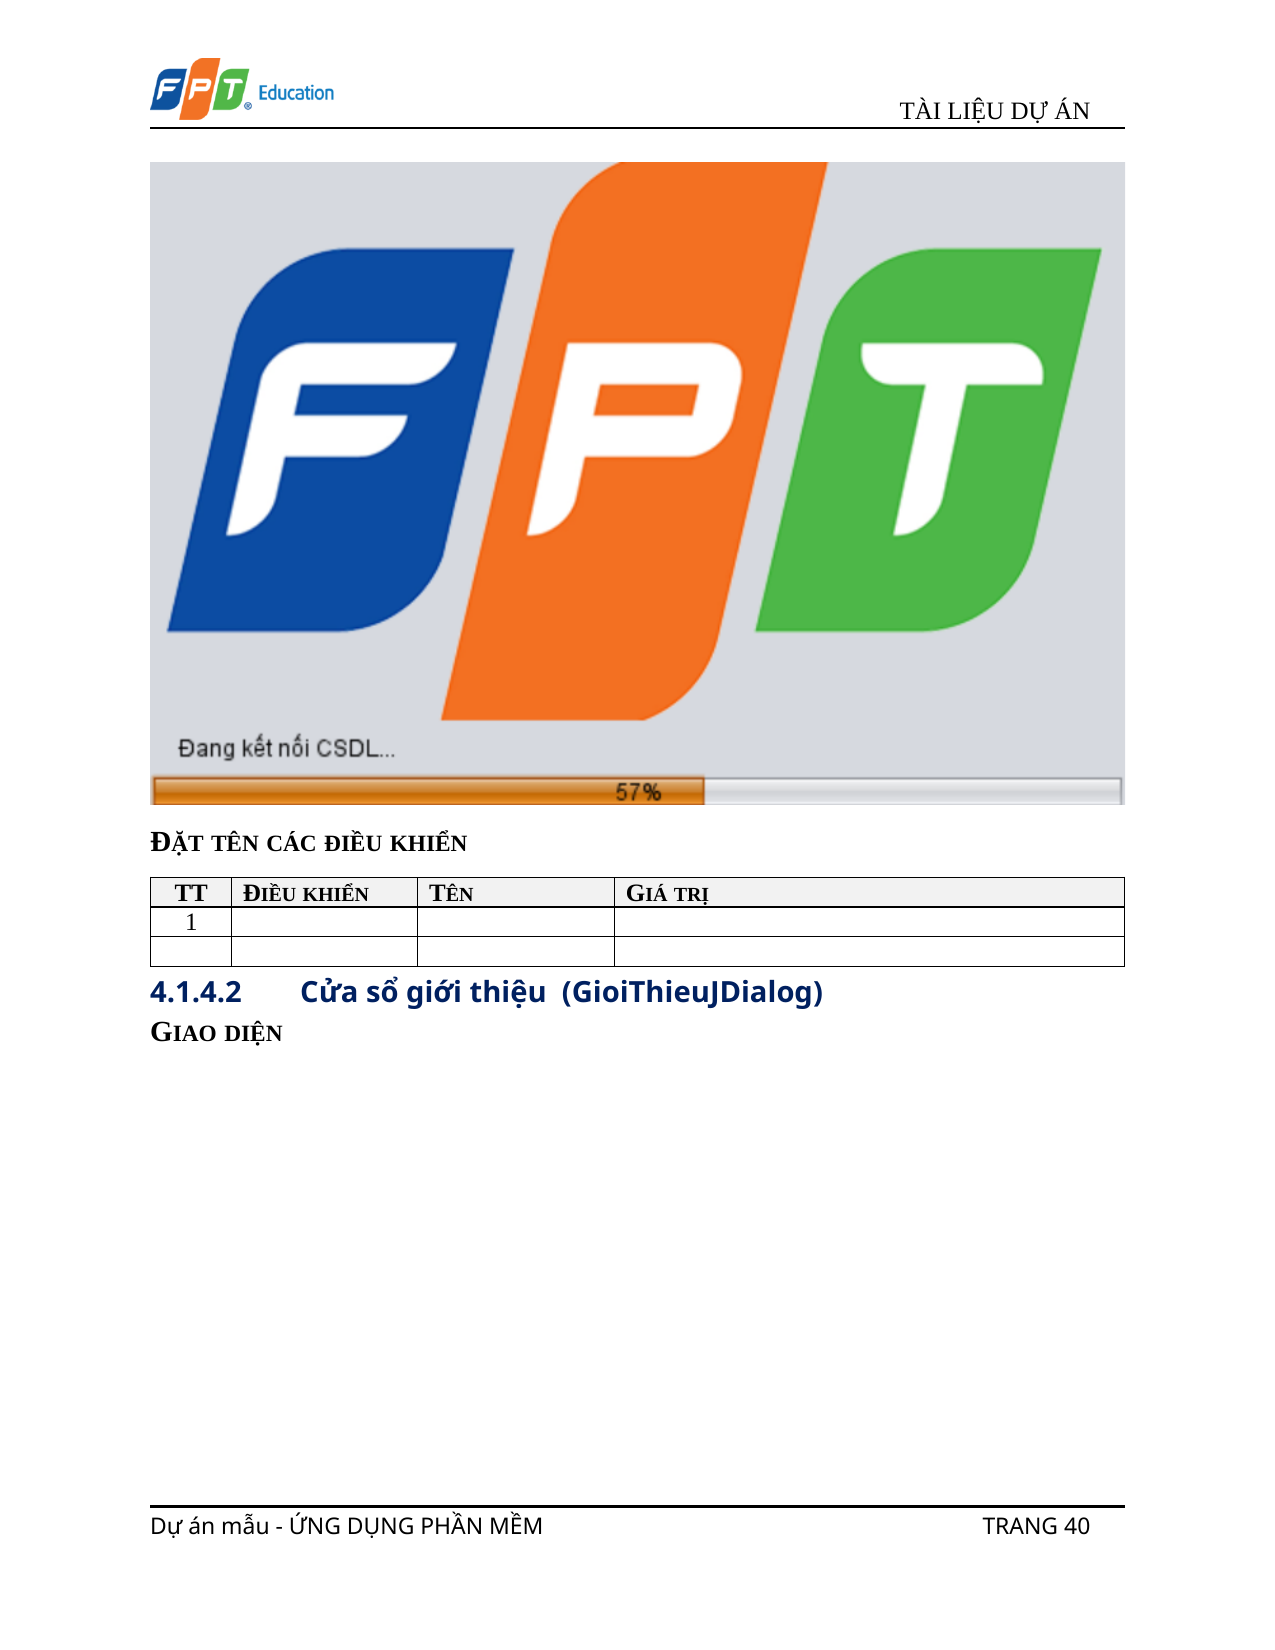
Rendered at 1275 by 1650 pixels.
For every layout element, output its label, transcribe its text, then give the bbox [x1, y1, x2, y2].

table_cell [615, 908, 1124, 936]
table_cell [151, 937, 231, 966]
table_header Điều khiển [232, 878, 417, 906]
text Đặt tên các điều khiển [150, 824, 1125, 857]
table_cell [418, 908, 614, 936]
table_header Tên [418, 878, 614, 906]
picture [150, 58, 336, 120]
subtitle Cửa sổ giới thiệu (GioiThieuJDialog) [150, 971, 1125, 1011]
table_cell [418, 937, 614, 966]
table_header Giá trị [615, 878, 1124, 906]
text Giao diện [150, 1014, 1125, 1048]
table_cell 1 [151, 908, 231, 936]
table_header TT [151, 878, 231, 906]
picture [150, 162, 1125, 805]
table_cell [615, 937, 1124, 966]
table_cell [232, 908, 417, 936]
table_cell [232, 937, 417, 966]
